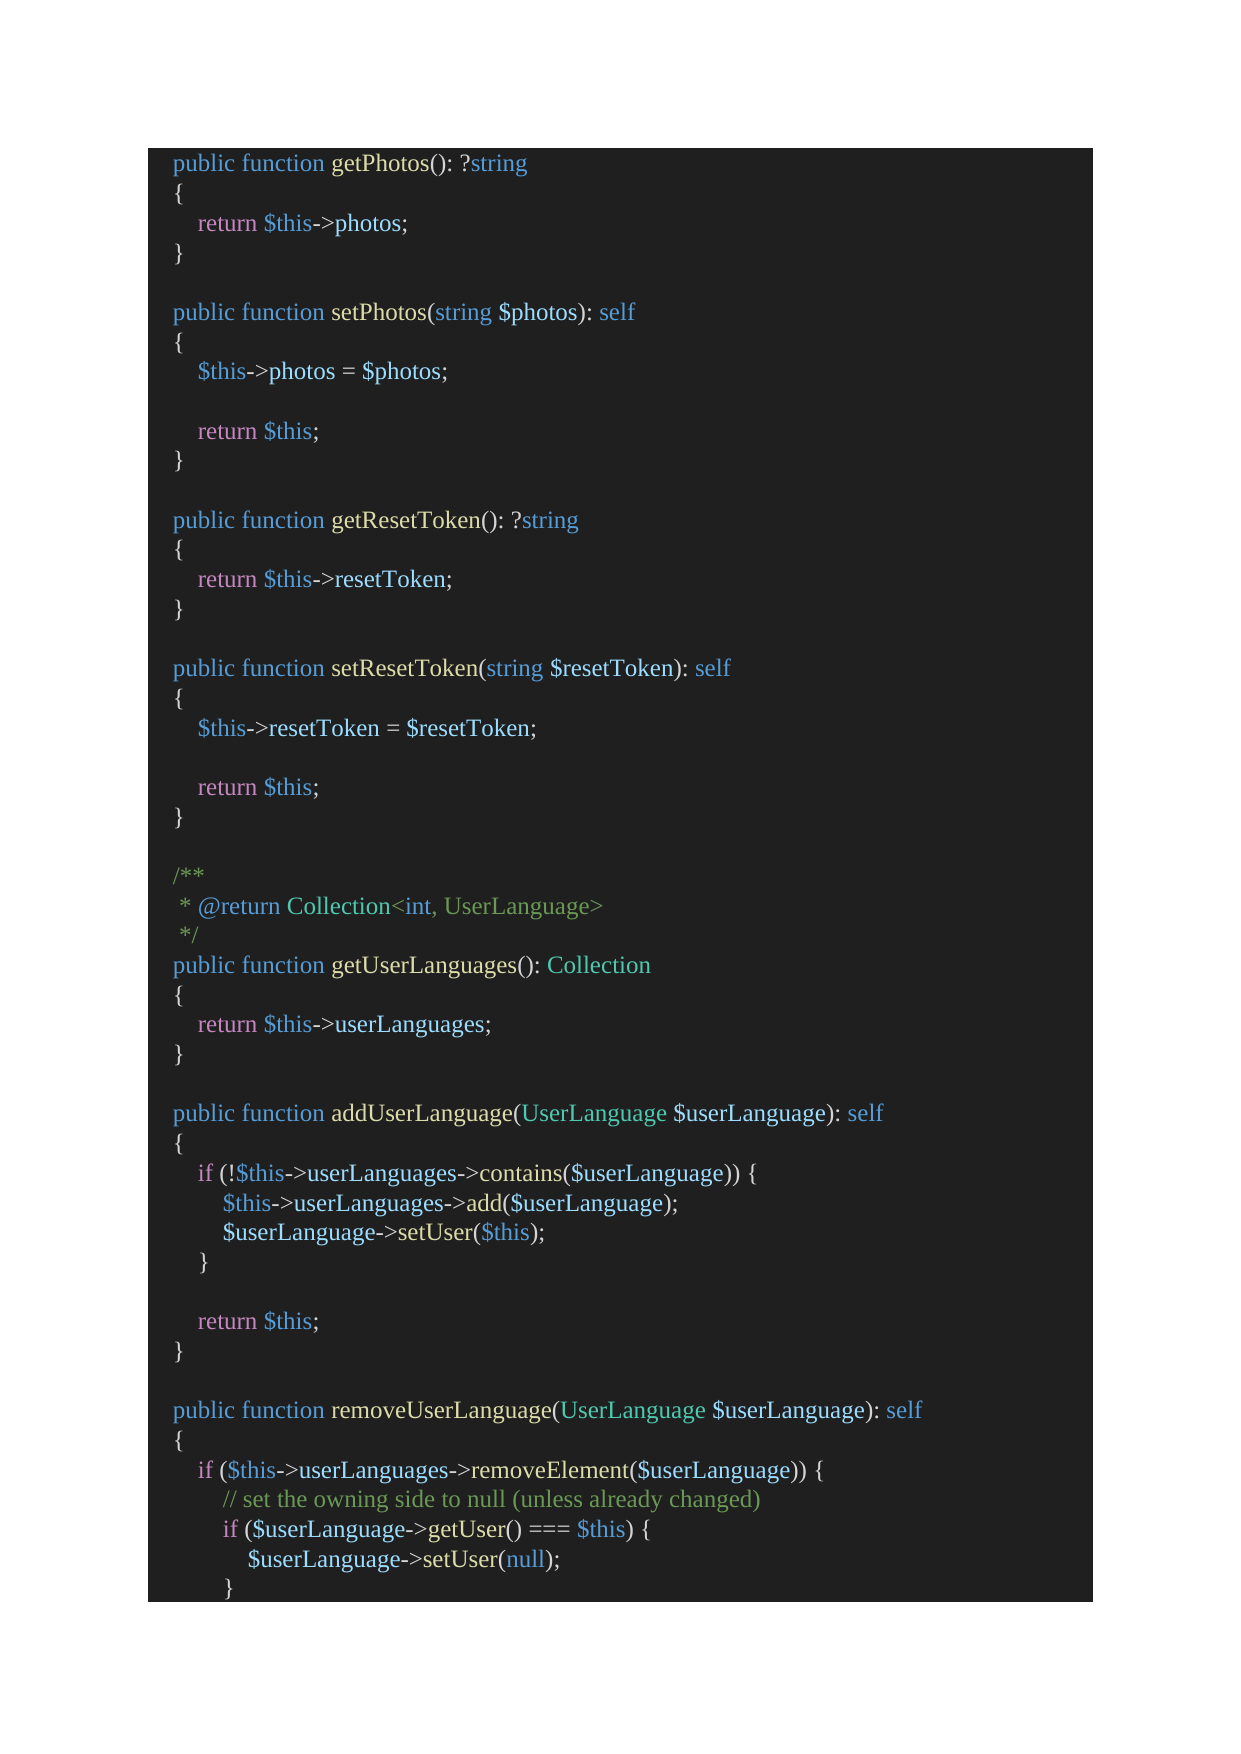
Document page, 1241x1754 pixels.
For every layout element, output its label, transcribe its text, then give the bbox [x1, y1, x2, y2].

text { [148, 979, 1093, 1008]
text { [148, 326, 1093, 355]
text public function addUserLanguage(UserLanguage $userLanguage): self [148, 1098, 1093, 1127]
text /** [148, 860, 1093, 890]
text public function setPhotos(string $photos): self [148, 296, 1093, 326]
text return $this; [148, 771, 1093, 801]
text return $this->photos; [148, 207, 1093, 237]
text $this->photos = $photos; [148, 355, 1093, 385]
text $userLanguage->setUser($this); [148, 1216, 1093, 1246]
text return $this->userLanguages; [148, 1008, 1093, 1038]
text { [148, 682, 1093, 712]
text $this->resetToken = $resetToken; [148, 712, 1093, 741]
text if ($userLanguage->getUser() === $this) { [148, 1513, 1093, 1543]
text public function setResetToken(string $resetToken): self [148, 652, 1093, 682]
text } [148, 237, 1093, 266]
text public function getPhotos(): ?string [148, 148, 1093, 177]
text } [148, 593, 1093, 623]
text { [148, 533, 1093, 563]
text } [148, 1335, 1093, 1365]
text // set the owning side to null (unless already changed) [148, 1483, 1093, 1513]
text } [148, 801, 1093, 830]
text { [148, 177, 1093, 207]
text $this->userLanguages->add($userLanguage); [148, 1187, 1093, 1216]
text if ($this->userLanguages->removeElement($userLanguage)) { [148, 1454, 1093, 1483]
text } [148, 444, 1093, 474]
text * @return Collection<int, UserLanguage> [148, 890, 1093, 919]
text } [148, 1038, 1093, 1068]
text { [148, 1127, 1093, 1157]
text public function getResetToken(): ?string [148, 504, 1093, 533]
text */ [148, 919, 1093, 949]
text } [148, 1573, 1093, 1602]
text public function removeUserLanguage(UserLanguage $userLanguage): self [148, 1394, 1093, 1424]
text return $this; [148, 415, 1093, 444]
text { [148, 1424, 1093, 1454]
text return $this->resetToken; [148, 563, 1093, 593]
text return $this; [148, 1305, 1093, 1335]
text $userLanguage->setUser(null); [148, 1543, 1093, 1573]
text } [148, 1246, 1093, 1276]
text public function getUserLanguages(): Collection [148, 949, 1093, 979]
text if (!$this->userLanguages->contains($userLanguage)) { [148, 1157, 1093, 1187]
